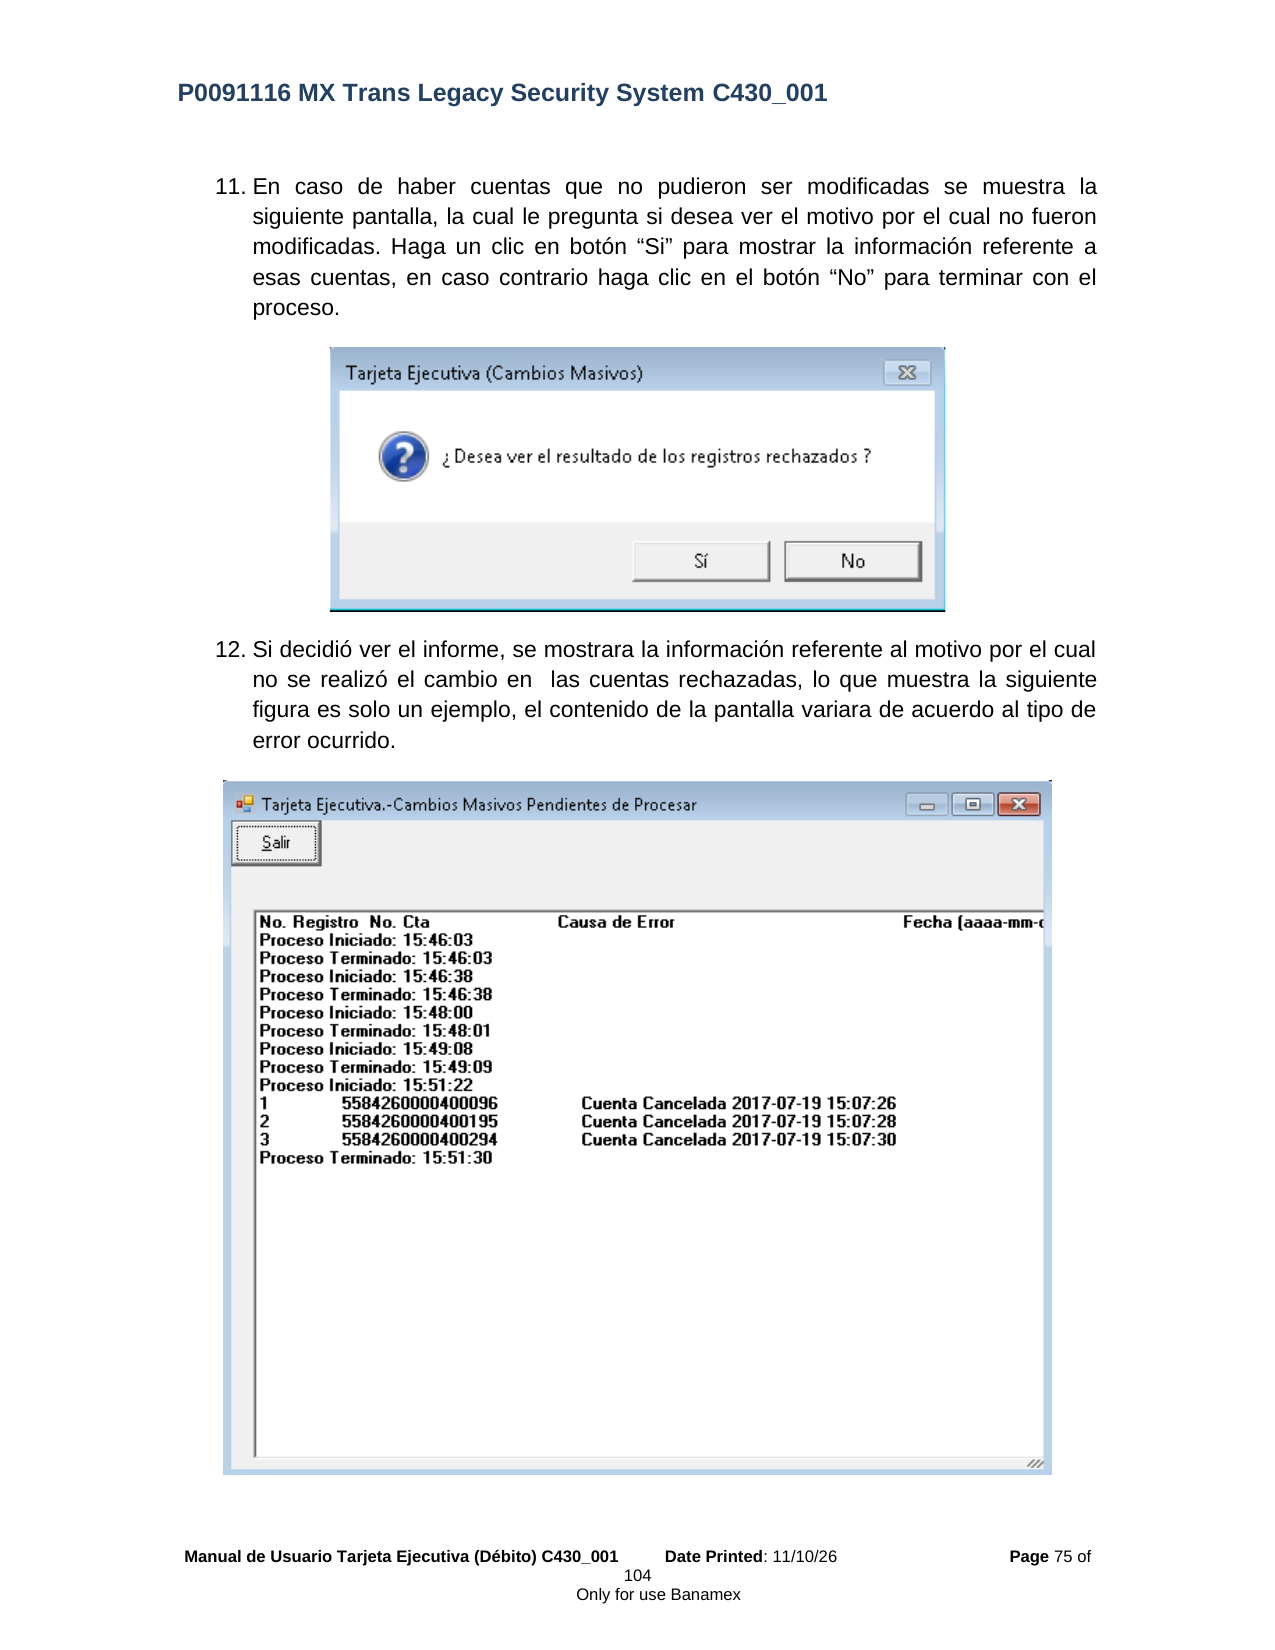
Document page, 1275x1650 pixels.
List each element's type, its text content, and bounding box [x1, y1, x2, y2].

list En caso de haber cuentas que no pudieron ser modificadas se muestra la siguiente pantalla, la cual le pregunta si desea ver el motivo por el cual no fueron modificadas. Haga un clic en botón “Si” para mostrar la información referente a esas cuentas, en caso contrario haga clic en el botón “No” para terminar con el proceso. [215, 173, 1098, 320]
picture [329, 347, 946, 612]
picture [223, 780, 1052, 1475]
list Si decidió ver el informe, se mostrara la información referente al motivo por el cual no se realizó el cambio en las cuentas rechazadas, lo que muestra la siguiente figura es solo un ejemplo, el contenido de la pantalla variara de acuerdo al tipo de error ocurrido. [215, 636, 1098, 753]
